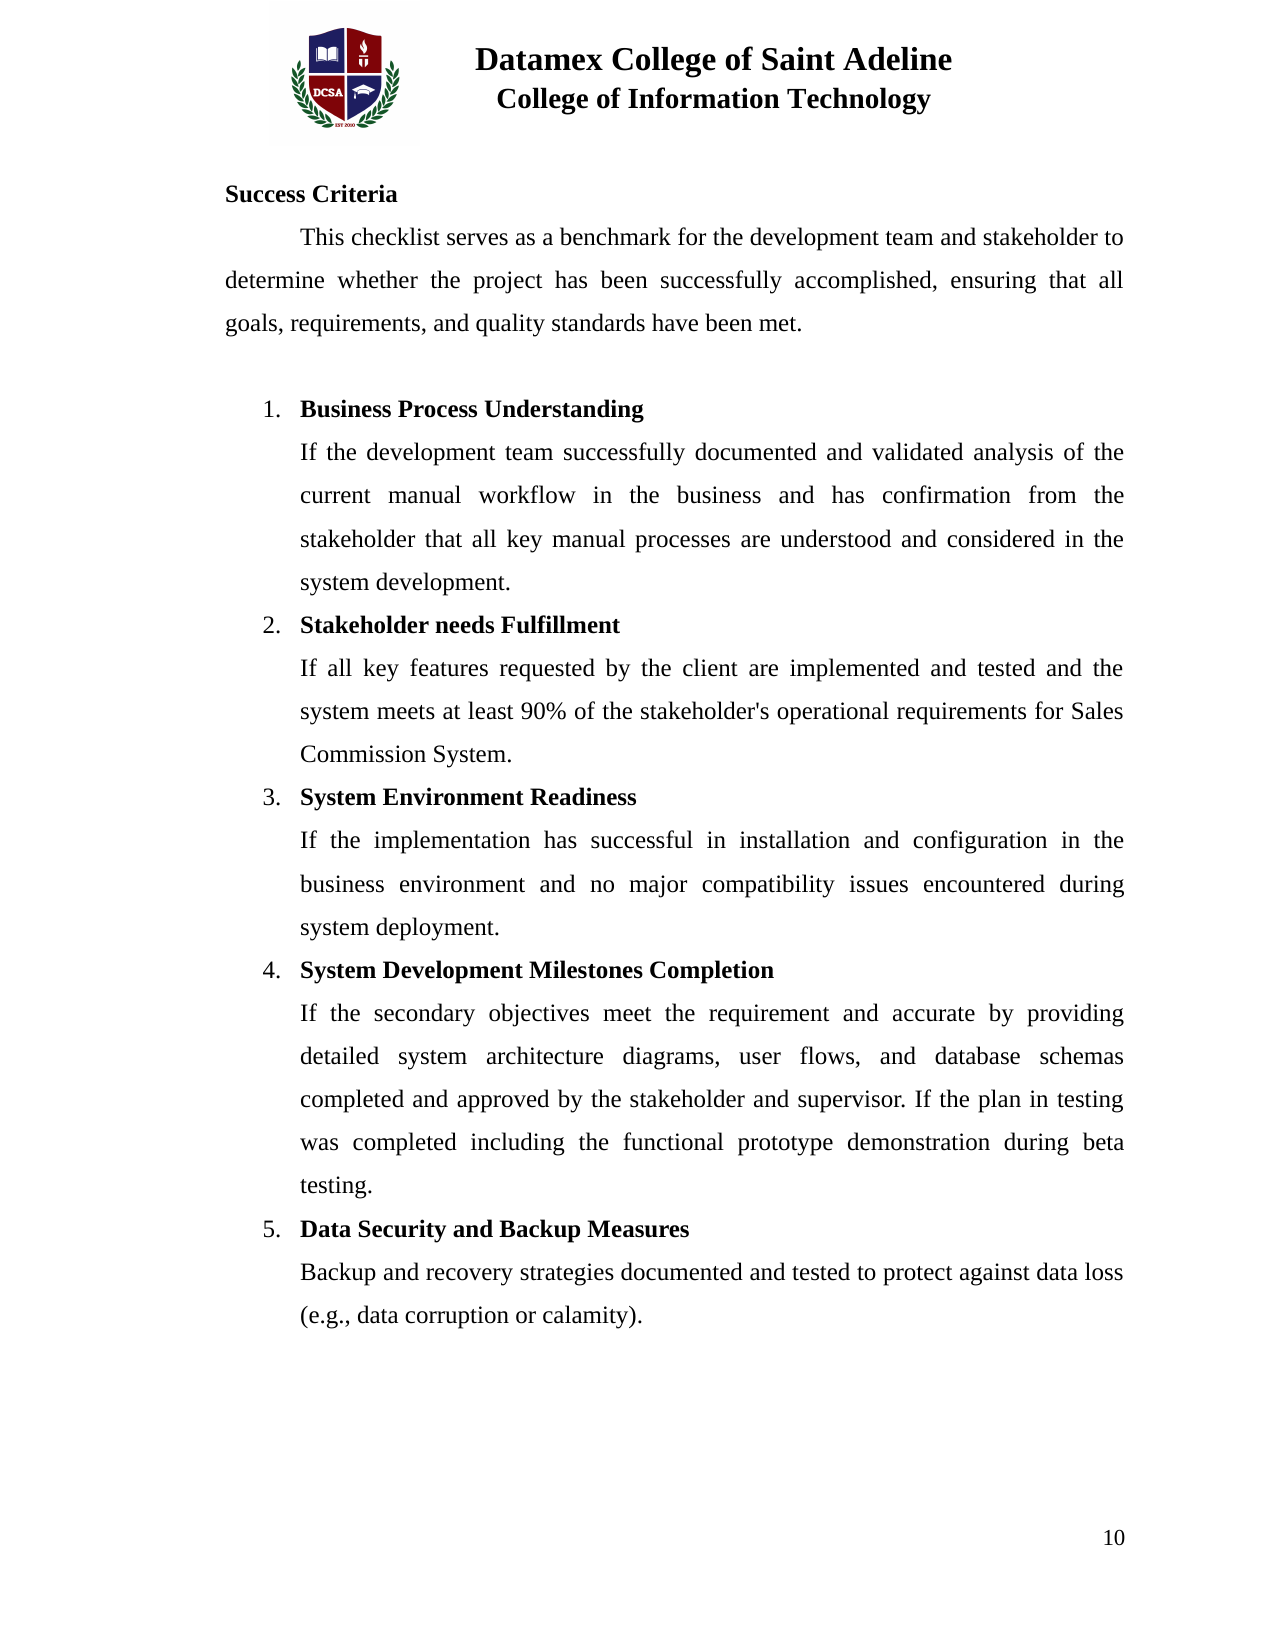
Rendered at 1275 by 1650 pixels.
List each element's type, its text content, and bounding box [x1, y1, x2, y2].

list Business Process Understanding [262, 394, 1125, 423]
list If the secondary objectives meet the requirement and accurate by providing detailed system architecture diagrams, user flows, and database schemas completed and approved by the stakeholder and supervisor. If the plan in testing was completed including the functional prototype demonstration during beta testing. [300, 998, 1125, 1199]
list If the implementation has successful in installation and configuration in the business environment and no major compatibility issues encountered during system deployment. [300, 826, 1125, 941]
text Success Criteria [225, 179, 1125, 207]
picture [268, 1, 420, 146]
list Stakeholder needs Fulfillment [262, 610, 1125, 639]
text Backup and recovery strategies documented and tested to protect against data loss (e.g., data corruption or calamity). [300, 1257, 1125, 1329]
list If all key features requested by the client are implemented and tested and the system meets at least 90% of the stakeholder's operational requirements for Sales Commission System. [300, 653, 1125, 768]
list System Development Milestones Completion [262, 955, 1125, 984]
list If the development team successfully documented and validated analysis of the current manual workflow in the business and has confirmation from the stakeholder that all key manual processes are understood and considered in the system development. [300, 437, 1125, 596]
text This checklist serves as a benchmark for the development team and stakeholder to determine whether the project has been successfully accomplished, ensuring that all goals, requirements, and quality standards have been met. [225, 222, 1125, 337]
list Data Security and Backup Measures [262, 1214, 1125, 1242]
list System Environment Readiness [262, 782, 1125, 811]
